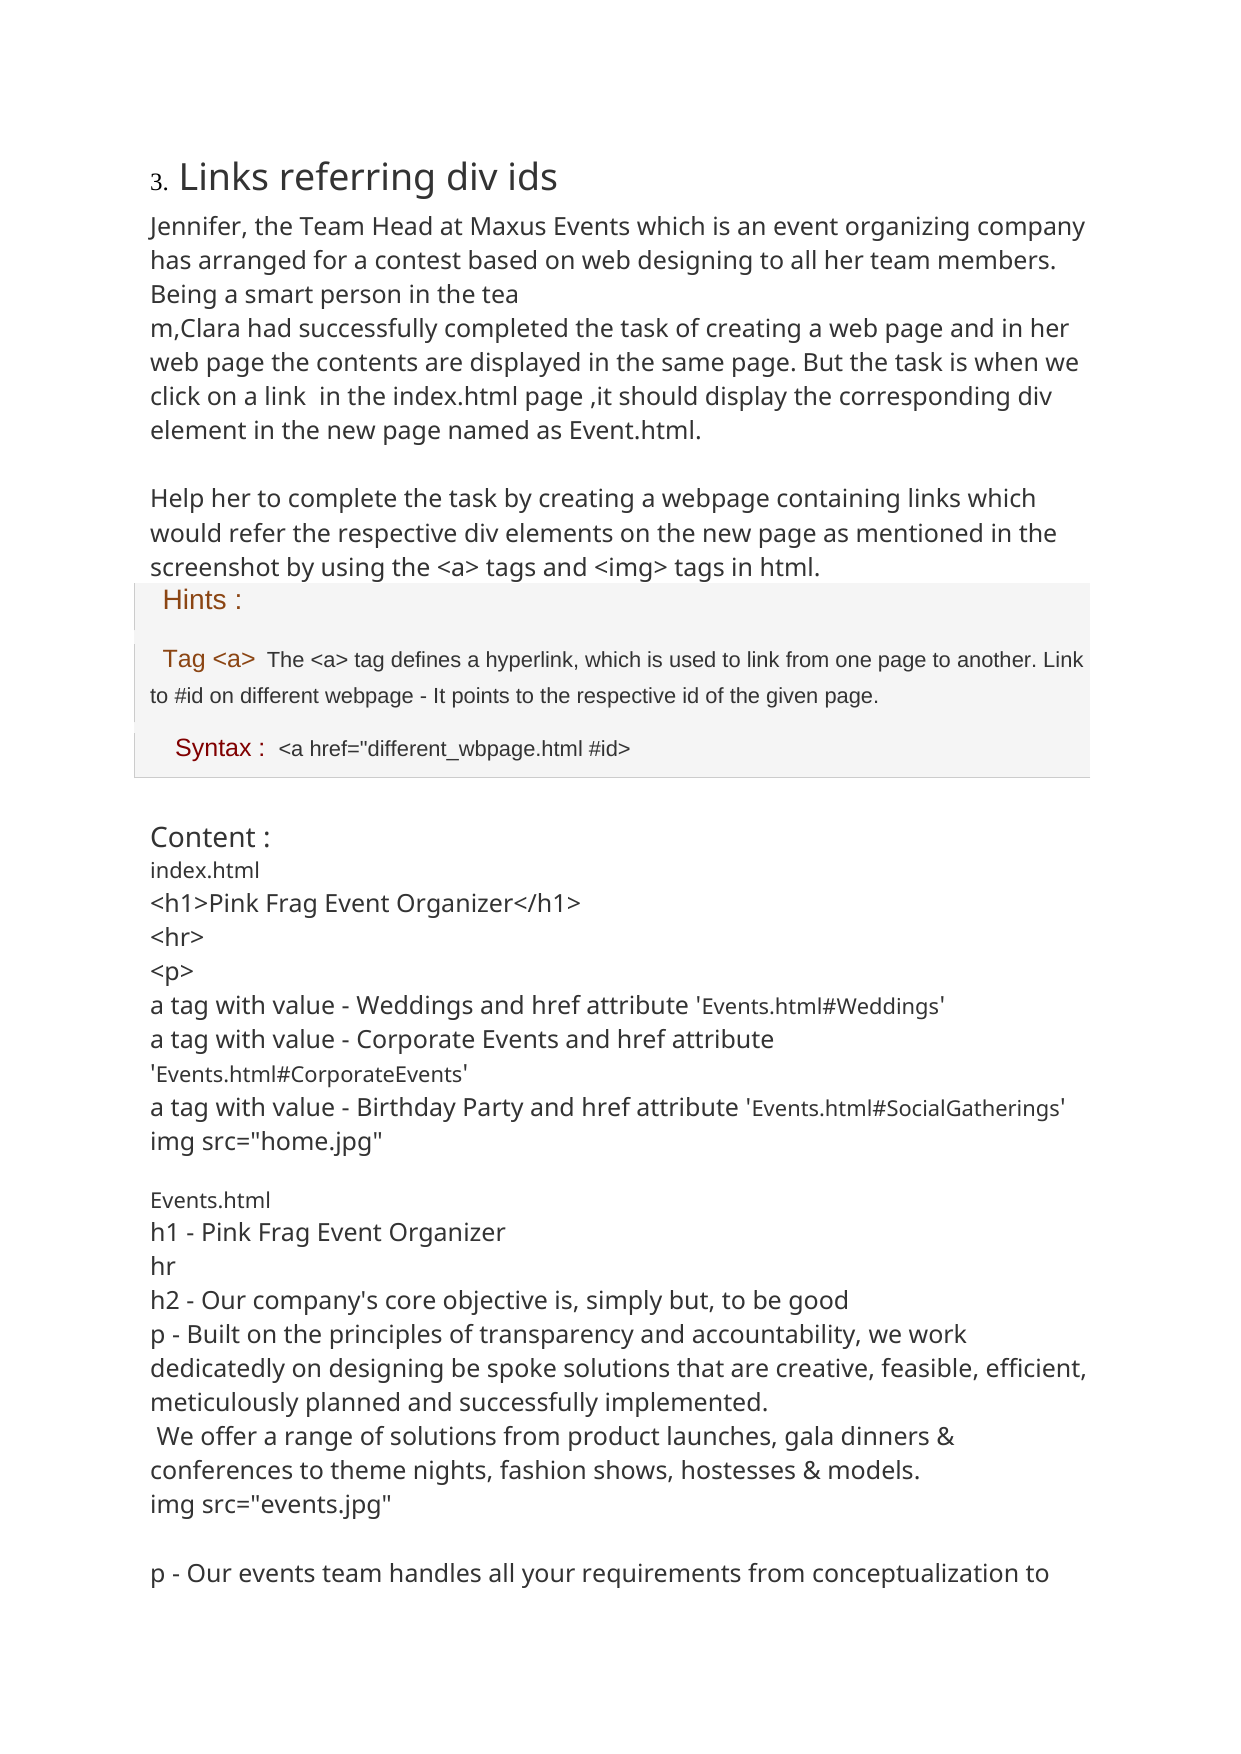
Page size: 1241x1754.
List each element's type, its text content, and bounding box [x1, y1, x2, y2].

text Hints : [135, 583, 1090, 630]
text Tag <a> The <a> tag defines a hyperlink, which is used to link from one page to another. Link to #id on different webpage - It points to the respective id of the given page. [135, 644, 1090, 722]
text Jennifer, the Team Head at Maxus Events which is an event organizing company has arranged for a contest based on web designing to all her team members. Being a smart person in the tea m,Clara had successfully completed the task of creating a web page and in her web page the contents are displayed in the same page. But the task is when we click on a link in the index.html page ,it should display the corresponding div element in the new page named as Event.html. Help her to complete the task by creating a webpage containing links which would refer the respective div elements on the new page as mentioned in the screenshot by using the <a> tags and <img> tags in html. [150, 209, 1090, 583]
text Syntax : <a href="different_wbpage.html #id> [135, 733, 1090, 777]
text 3. Links referring div ids [150, 150, 1090, 201]
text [150, 790, 1090, 1589]
